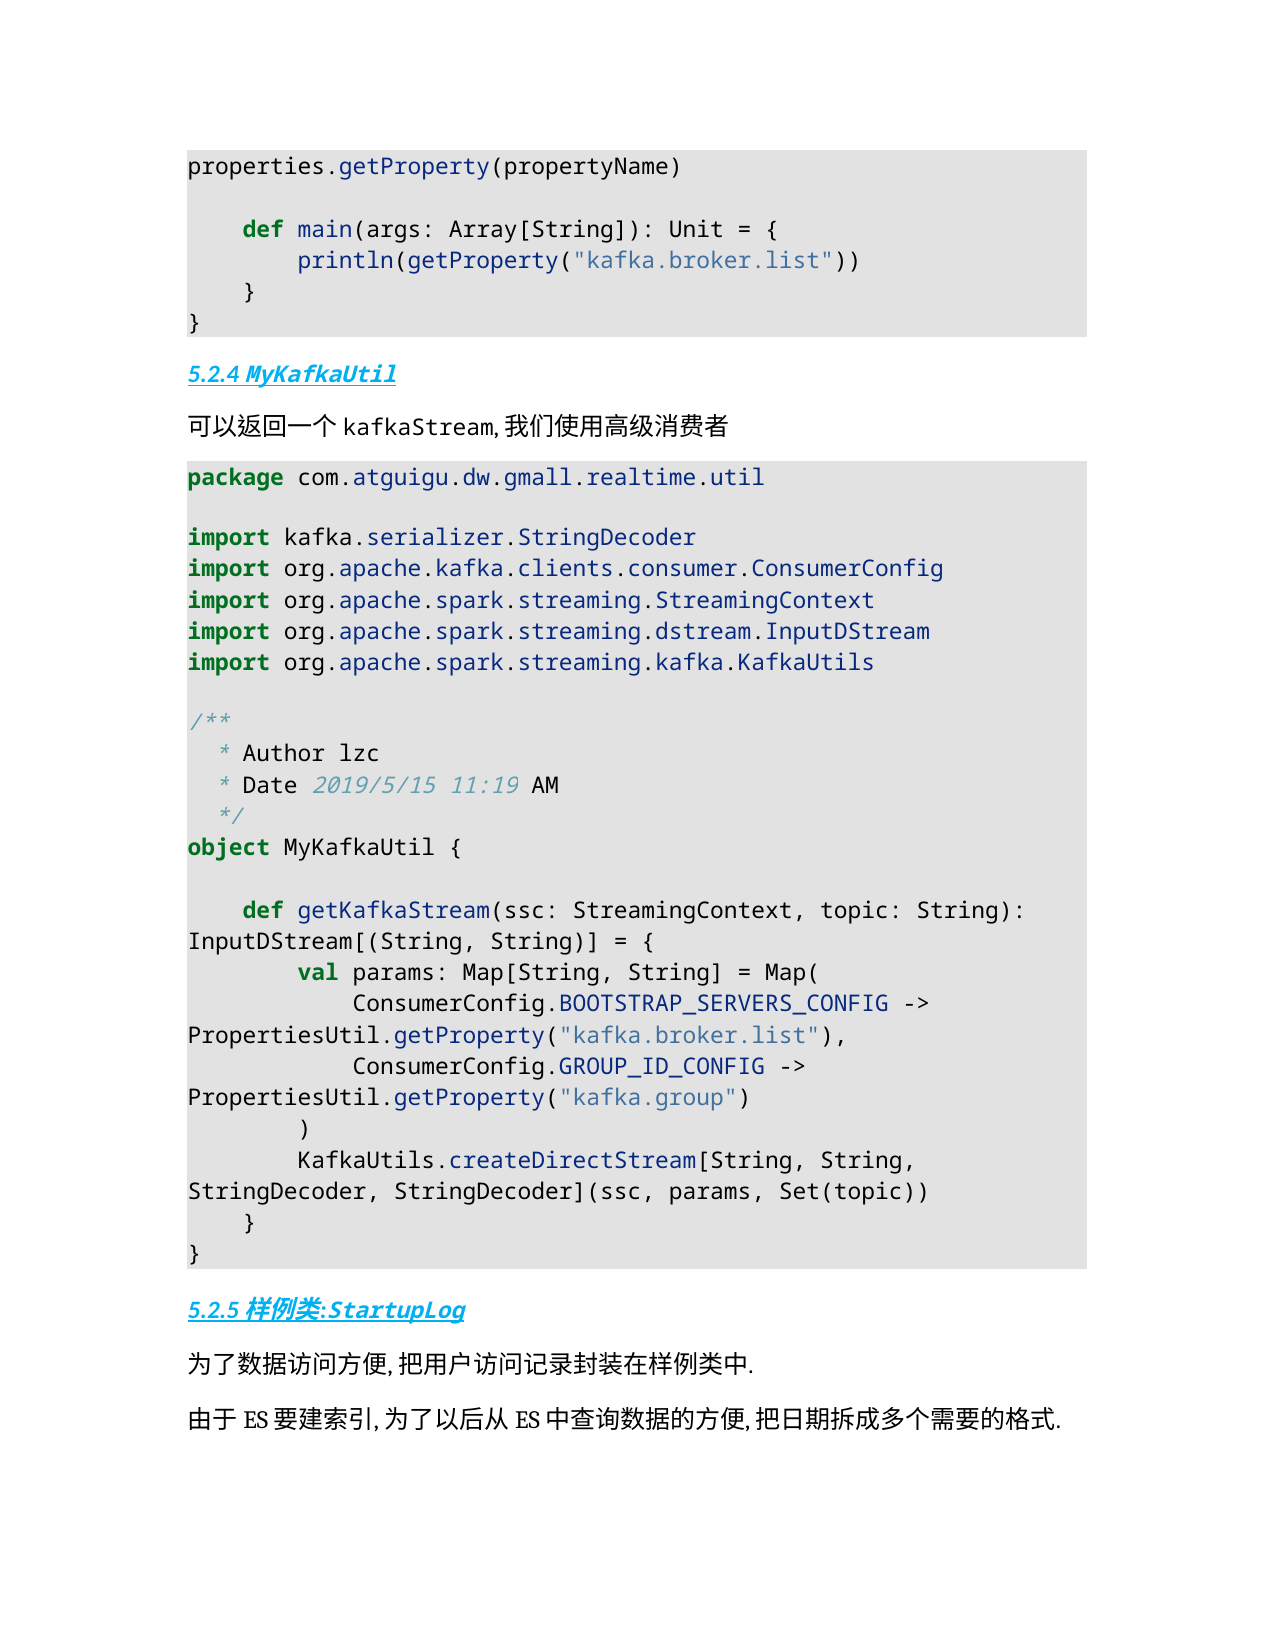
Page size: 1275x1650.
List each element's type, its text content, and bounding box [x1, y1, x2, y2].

text 可以返回一个kafkaStream, 我们使用高级消费者 [187, 408, 1087, 442]
subtitle 5.2.5 样例类:StartupLog [187, 1289, 1087, 1326]
subtitle 5.2.4 MyKafkaUtil [187, 358, 1087, 389]
text 由于 ES 要建索引, 为了以后从 ES 中查询数据的方便, 把日期拆成多个需要的格式. [187, 1399, 1087, 1436]
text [187, 150, 1087, 337]
text package com.atguigu.dw.gmall.realtime.util import kafka.serializer.StringDecoder import org.apache.kafka.clients.consumer.ConsumerConfig import org.apache.spark.streaming.StreamingContext import org.apache.spark.streaming.dstream.InputDStream import org.apache.spark.streaming.kafka.KafkaUtils /** * Author lzc * Date 2019/5/15 11:19 AM */ object MyKafkaUtil { def getKafkaStream(ssc: StreamingContext, topic: String): InputDStream[(String, String)] = { val params: Map[String, String] = Map( ConsumerConfig.BOOTSTRAP_SERVERS_CONFIG -> PropertiesUtil.getProperty("kafka.broker.list"), ConsumerConfig.GROUP_ID_CONFIG -> PropertiesUtil.getProperty("kafka.group") ) KafkaUtils.createDirectStream[String, String, StringDecoder, StringDecoder](ssc, params, Set(topic)) } } [187, 461, 1087, 1269]
text 为了数据访问方便, 把用户访问记录封装在样例类中. [187, 1344, 1087, 1381]
